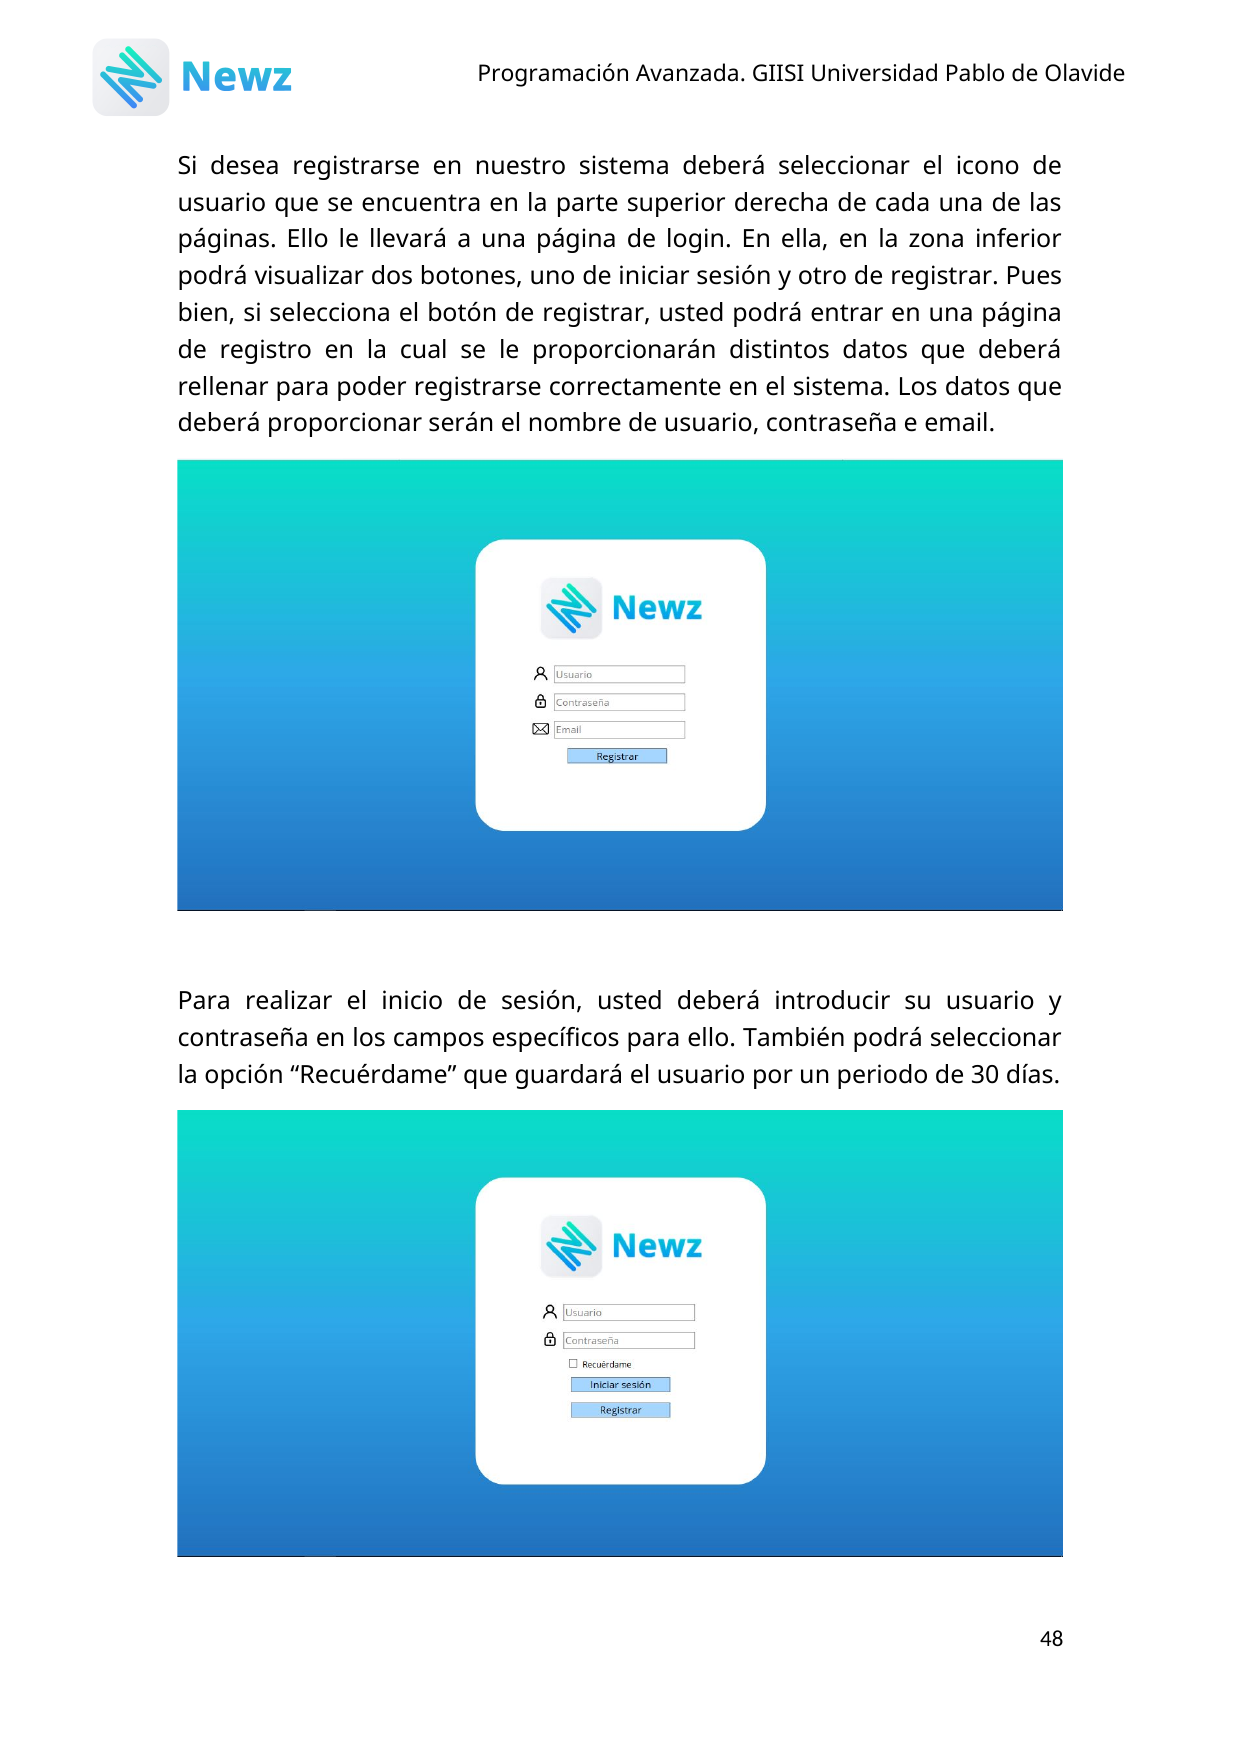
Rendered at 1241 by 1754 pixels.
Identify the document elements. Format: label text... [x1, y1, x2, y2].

picture [177, 458, 1063, 911]
text Si desea registrarse en nuestro sistema deberá seleccionar el icono de usuario que se encuentra en la parte superior derecha de cada una de las páginas. Ello le llevará a una página de login. En ella, en la zona inferior podrá visualizar dos botones, uno de iniciar sesión y otro de registrar. Pues bien, si selecciona el botón de registrar, usted podrá entrar en una página de registro en la cual se le proporcionarán distintos datos que deberá rellenar para poder registrarse correctamente en el sistema. Los datos que deberá proporcionar serán el nombre de usuario, contraseña e email. [177, 148, 1063, 439]
text Para realizar el inicio de sesión, usted deberá introducir su usuario y contraseña en los campos específicos para ello. También podrá seleccionar la opción “Recuérdame” que guardará el usuario por un periodo de 30 días. [177, 983, 1063, 1091]
picture [87, 18, 297, 137]
picture [177, 1110, 1063, 1557]
